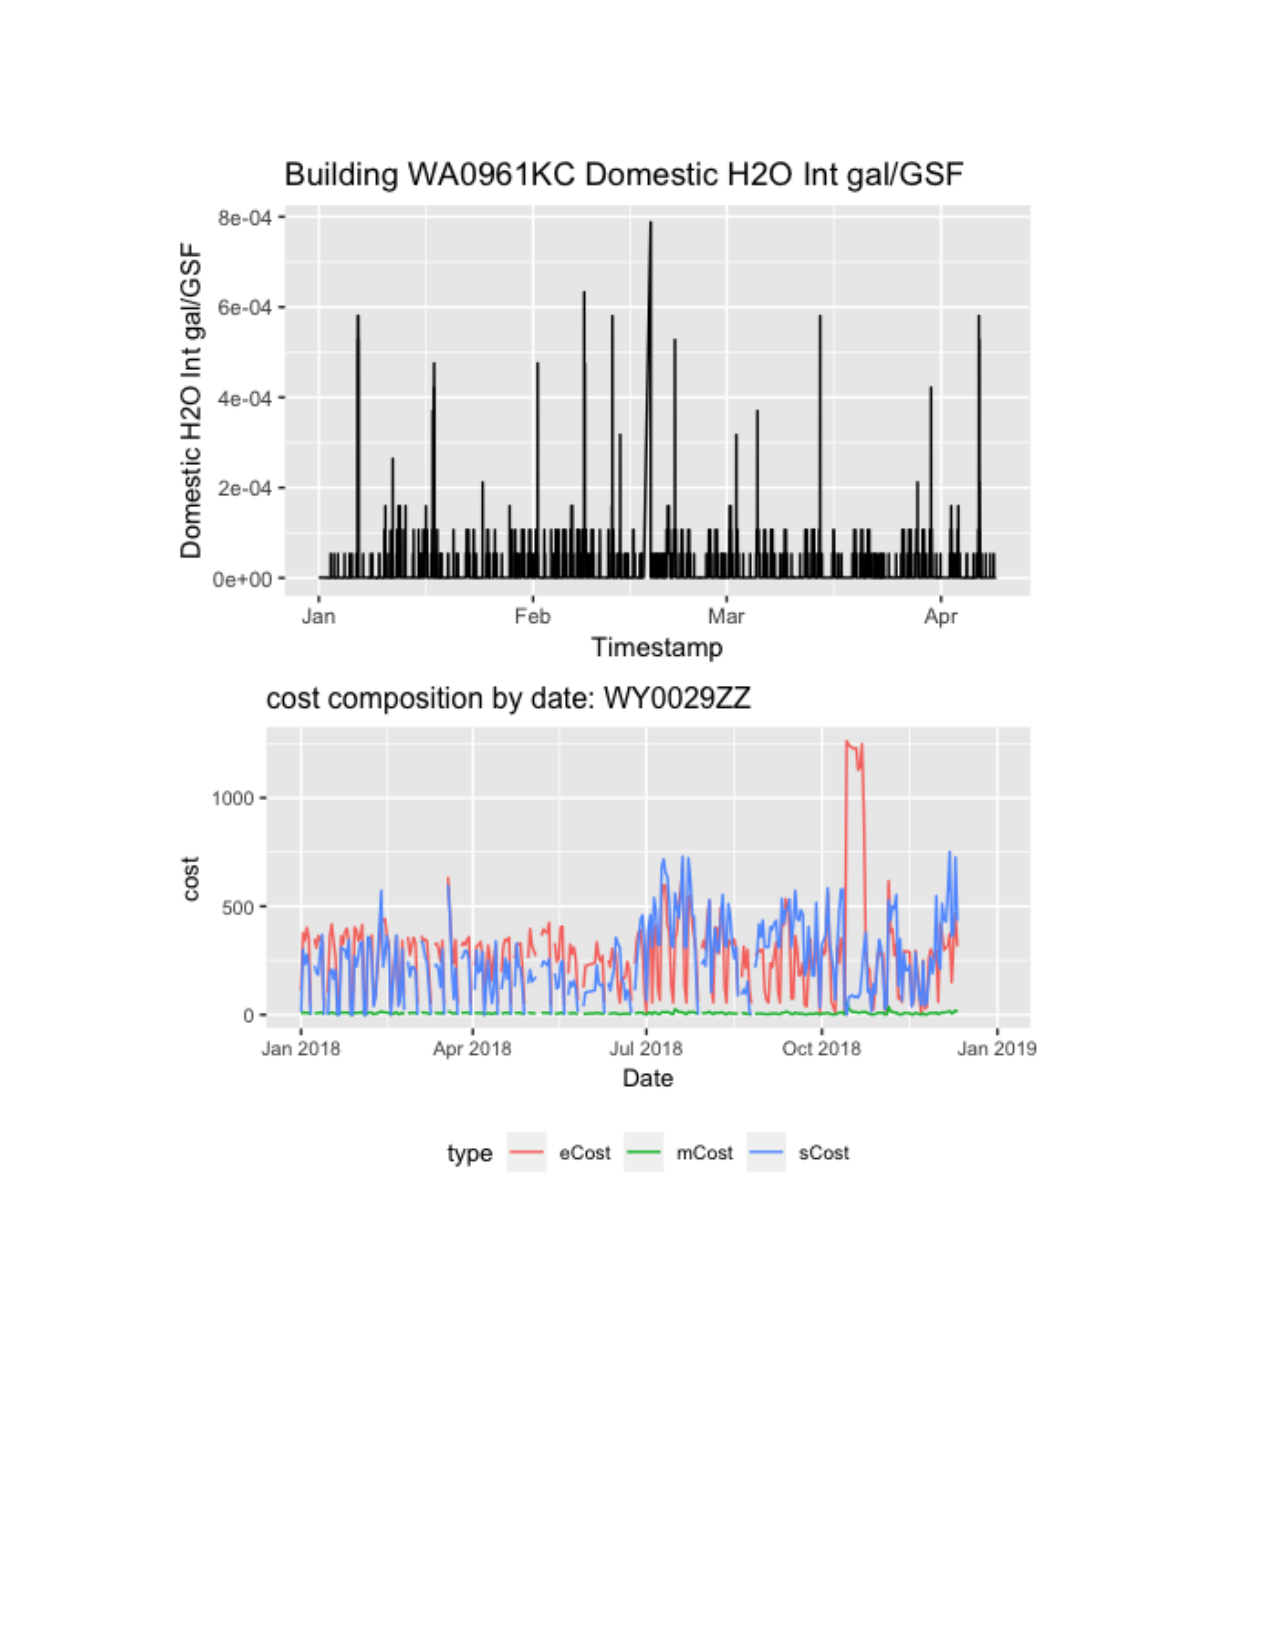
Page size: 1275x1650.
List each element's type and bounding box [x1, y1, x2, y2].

picture [168, 150, 1044, 1200]
